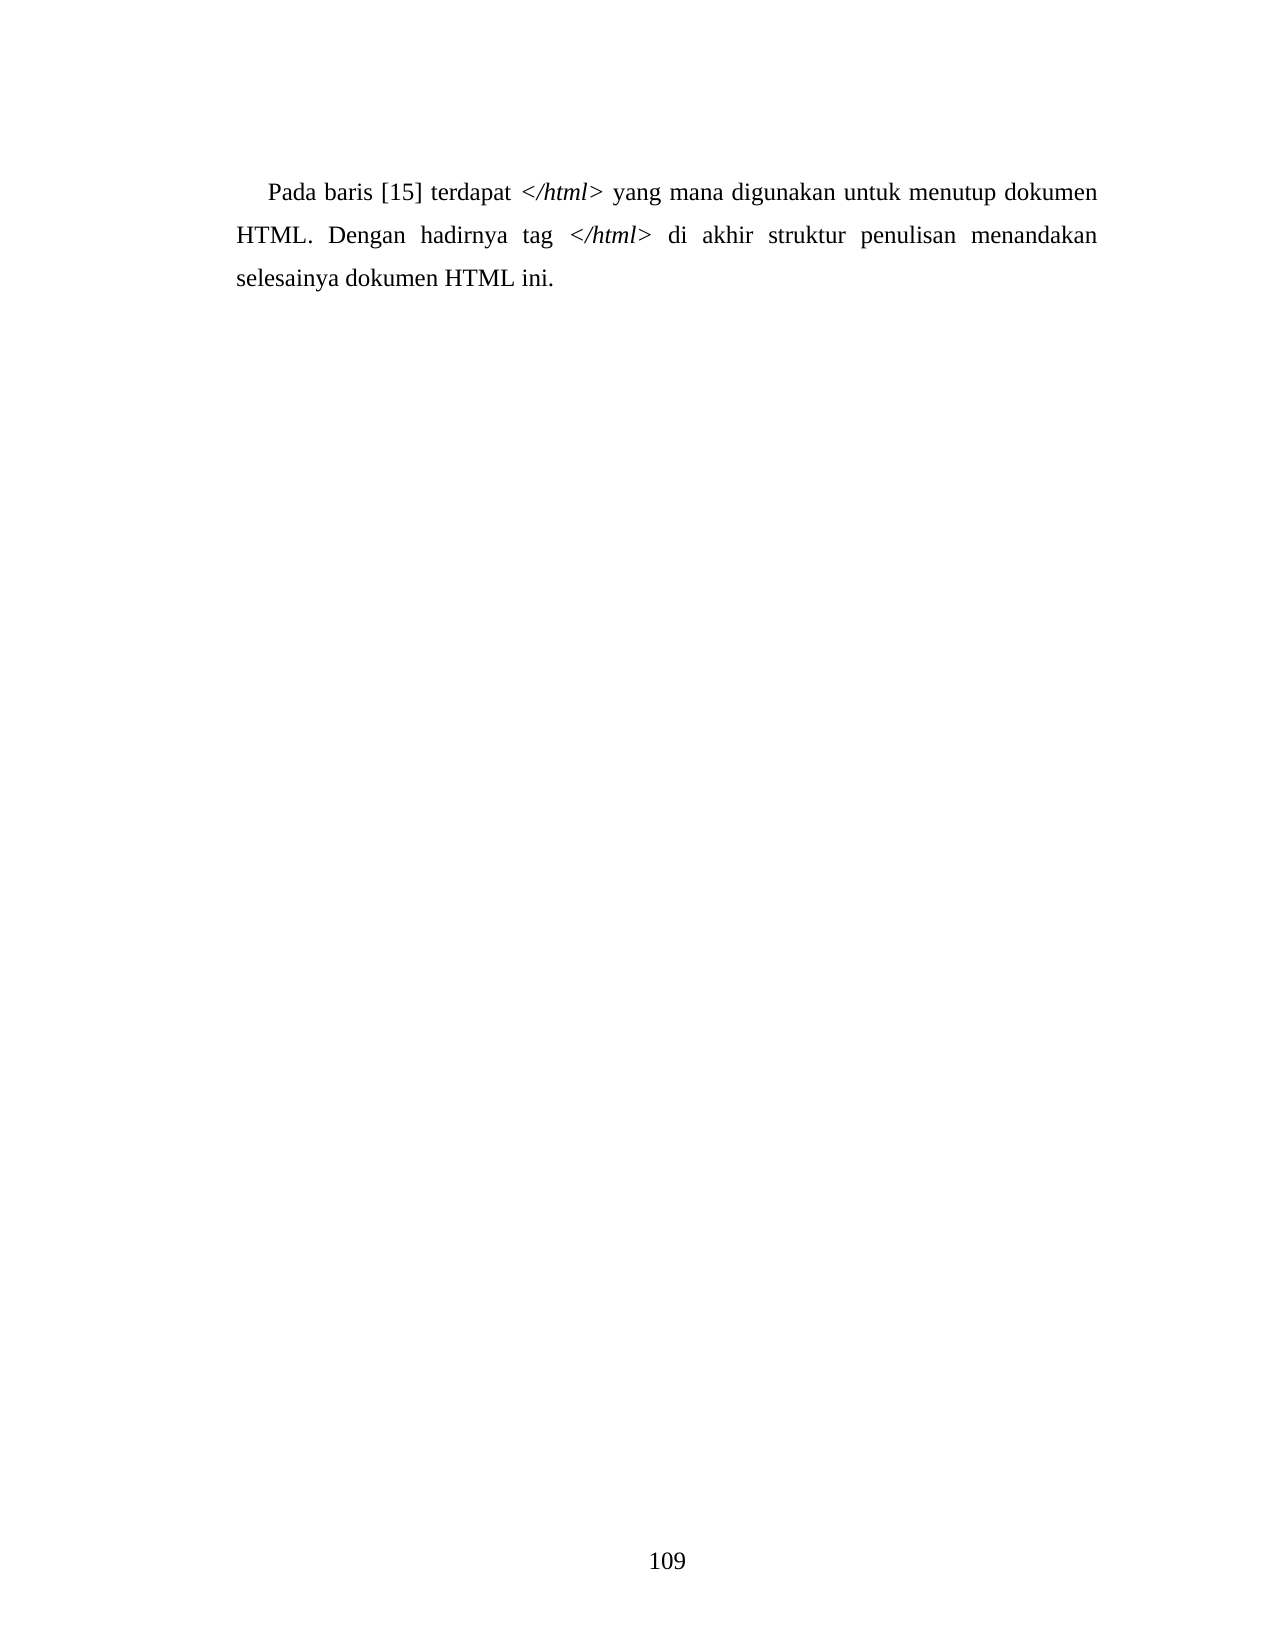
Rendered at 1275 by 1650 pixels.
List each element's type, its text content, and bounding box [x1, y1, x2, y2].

text Pada baris [15] terdapat </html> yang mana digunakan untuk menutup dokumen HTML. Dengan hadirnya tag </html> di akhir struktur penulisan menandakan selesainya dokumen HTML ini. [236, 177, 1098, 292]
